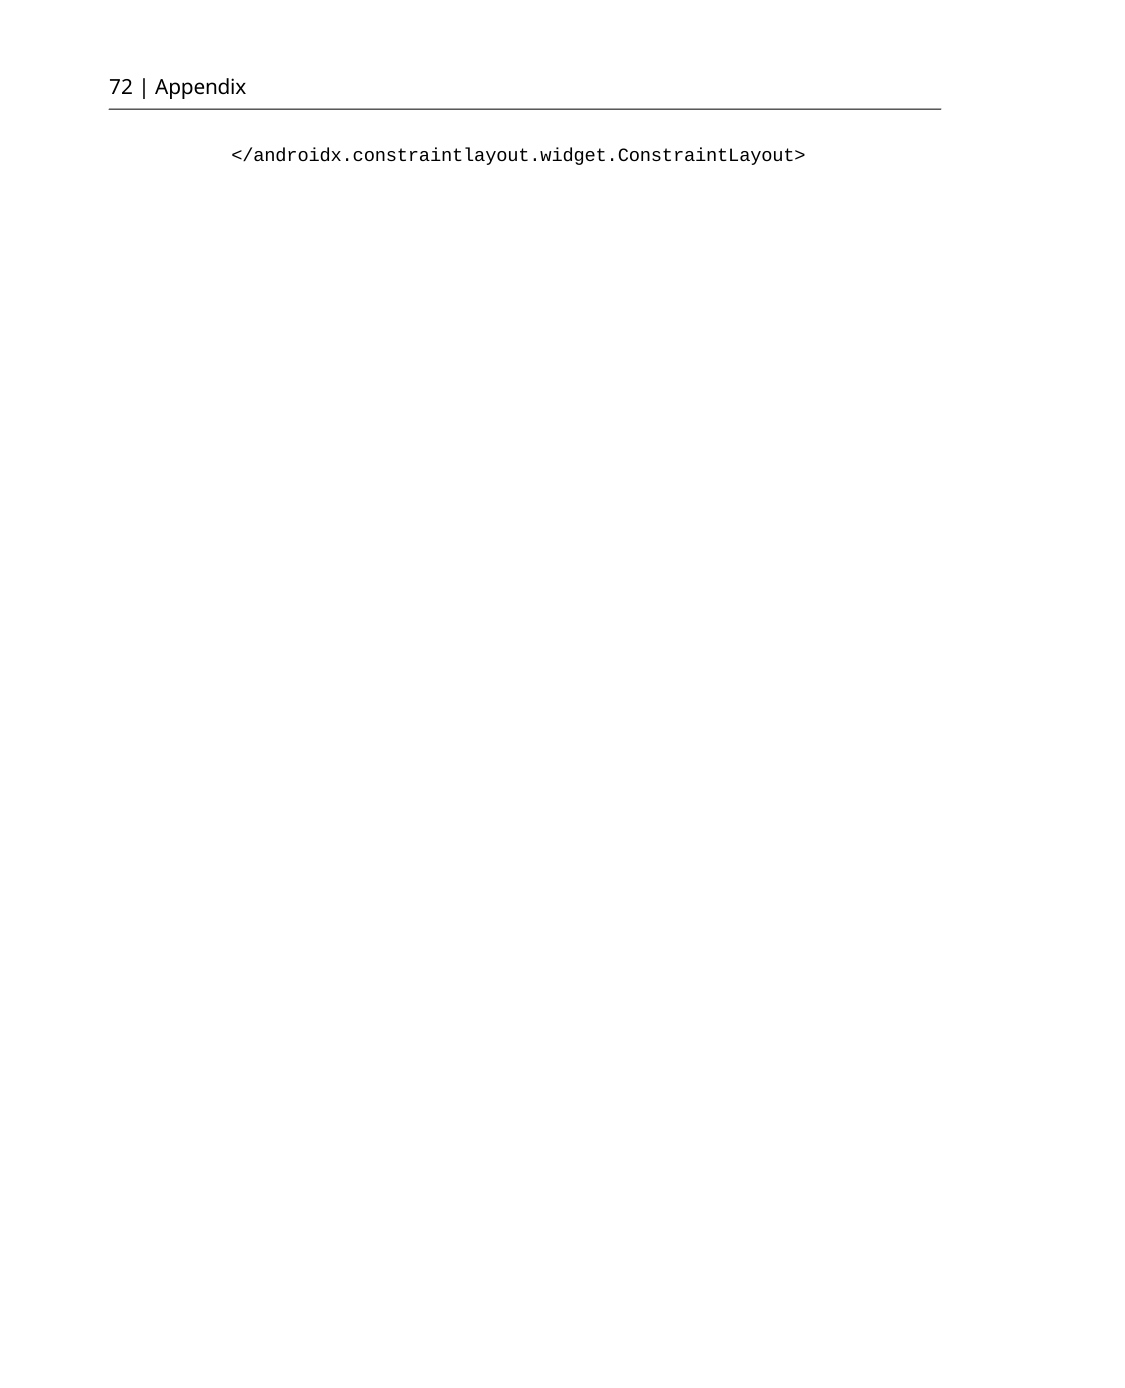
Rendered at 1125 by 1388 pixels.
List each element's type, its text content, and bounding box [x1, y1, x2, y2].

text </androidx.constraintlayout.widget.ConstraintLayout> [231, 146, 1029, 167]
